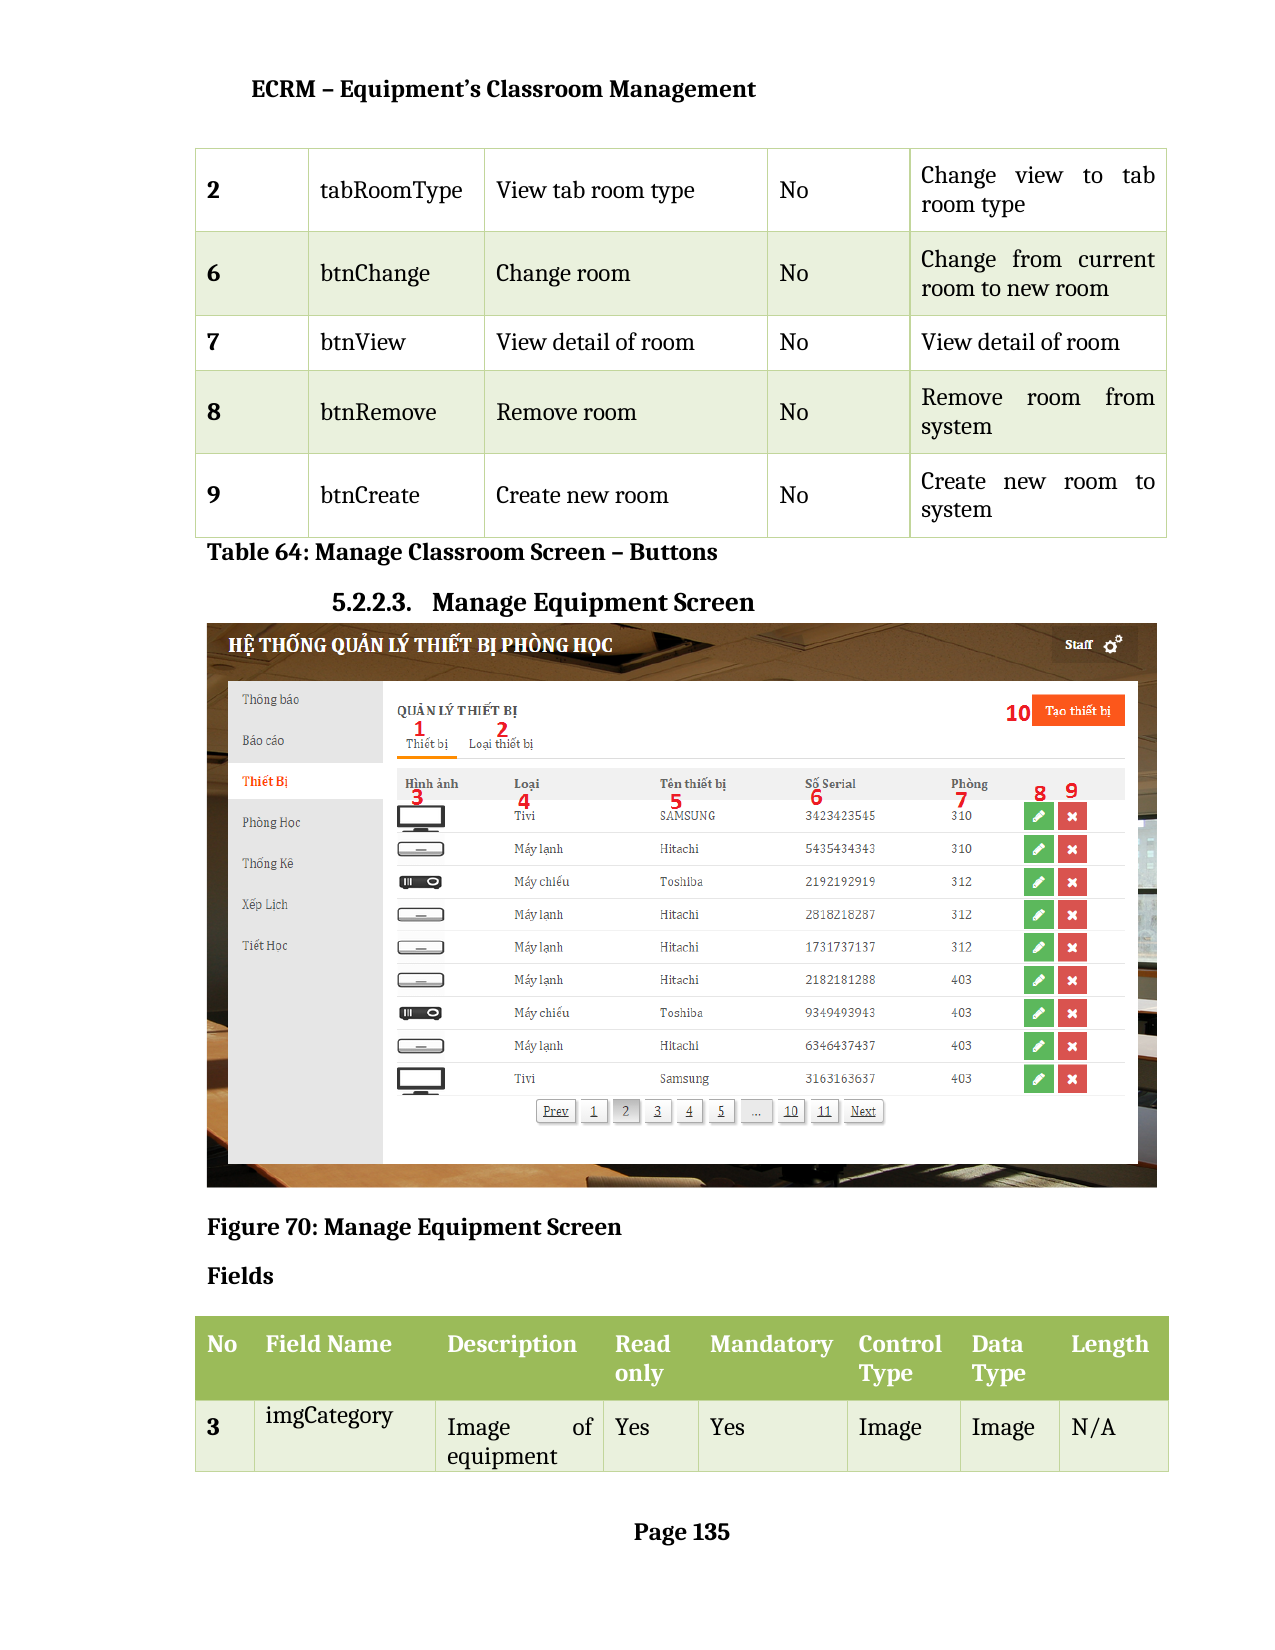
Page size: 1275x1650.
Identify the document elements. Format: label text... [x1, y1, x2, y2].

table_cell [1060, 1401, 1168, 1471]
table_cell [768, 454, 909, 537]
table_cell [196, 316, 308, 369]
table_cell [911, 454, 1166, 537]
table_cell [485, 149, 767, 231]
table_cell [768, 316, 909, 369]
text Fields [207, 1262, 1157, 1291]
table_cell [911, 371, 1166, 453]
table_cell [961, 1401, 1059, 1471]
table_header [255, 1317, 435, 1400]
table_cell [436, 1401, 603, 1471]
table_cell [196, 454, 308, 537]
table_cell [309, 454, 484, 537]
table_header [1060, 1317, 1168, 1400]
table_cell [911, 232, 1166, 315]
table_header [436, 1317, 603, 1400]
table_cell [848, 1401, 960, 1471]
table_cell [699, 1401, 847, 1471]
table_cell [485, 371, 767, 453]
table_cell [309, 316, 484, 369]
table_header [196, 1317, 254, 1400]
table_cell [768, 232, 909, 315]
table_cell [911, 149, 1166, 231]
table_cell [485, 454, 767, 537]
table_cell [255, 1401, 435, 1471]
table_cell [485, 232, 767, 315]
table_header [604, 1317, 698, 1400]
picture [206, 623, 1157, 1188]
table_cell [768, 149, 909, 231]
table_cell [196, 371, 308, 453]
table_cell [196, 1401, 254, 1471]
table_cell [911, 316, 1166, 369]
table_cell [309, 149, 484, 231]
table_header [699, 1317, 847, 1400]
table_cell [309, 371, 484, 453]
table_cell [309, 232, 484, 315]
text Figure 70: Manage Equipment Screen [207, 1213, 1157, 1241]
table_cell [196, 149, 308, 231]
list Manage Equipment Screen [332, 587, 1157, 618]
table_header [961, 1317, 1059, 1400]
text Table 64: Manage Classroom Screen – Buttons [207, 538, 1157, 566]
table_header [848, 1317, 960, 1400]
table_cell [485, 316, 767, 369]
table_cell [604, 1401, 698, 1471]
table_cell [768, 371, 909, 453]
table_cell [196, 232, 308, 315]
